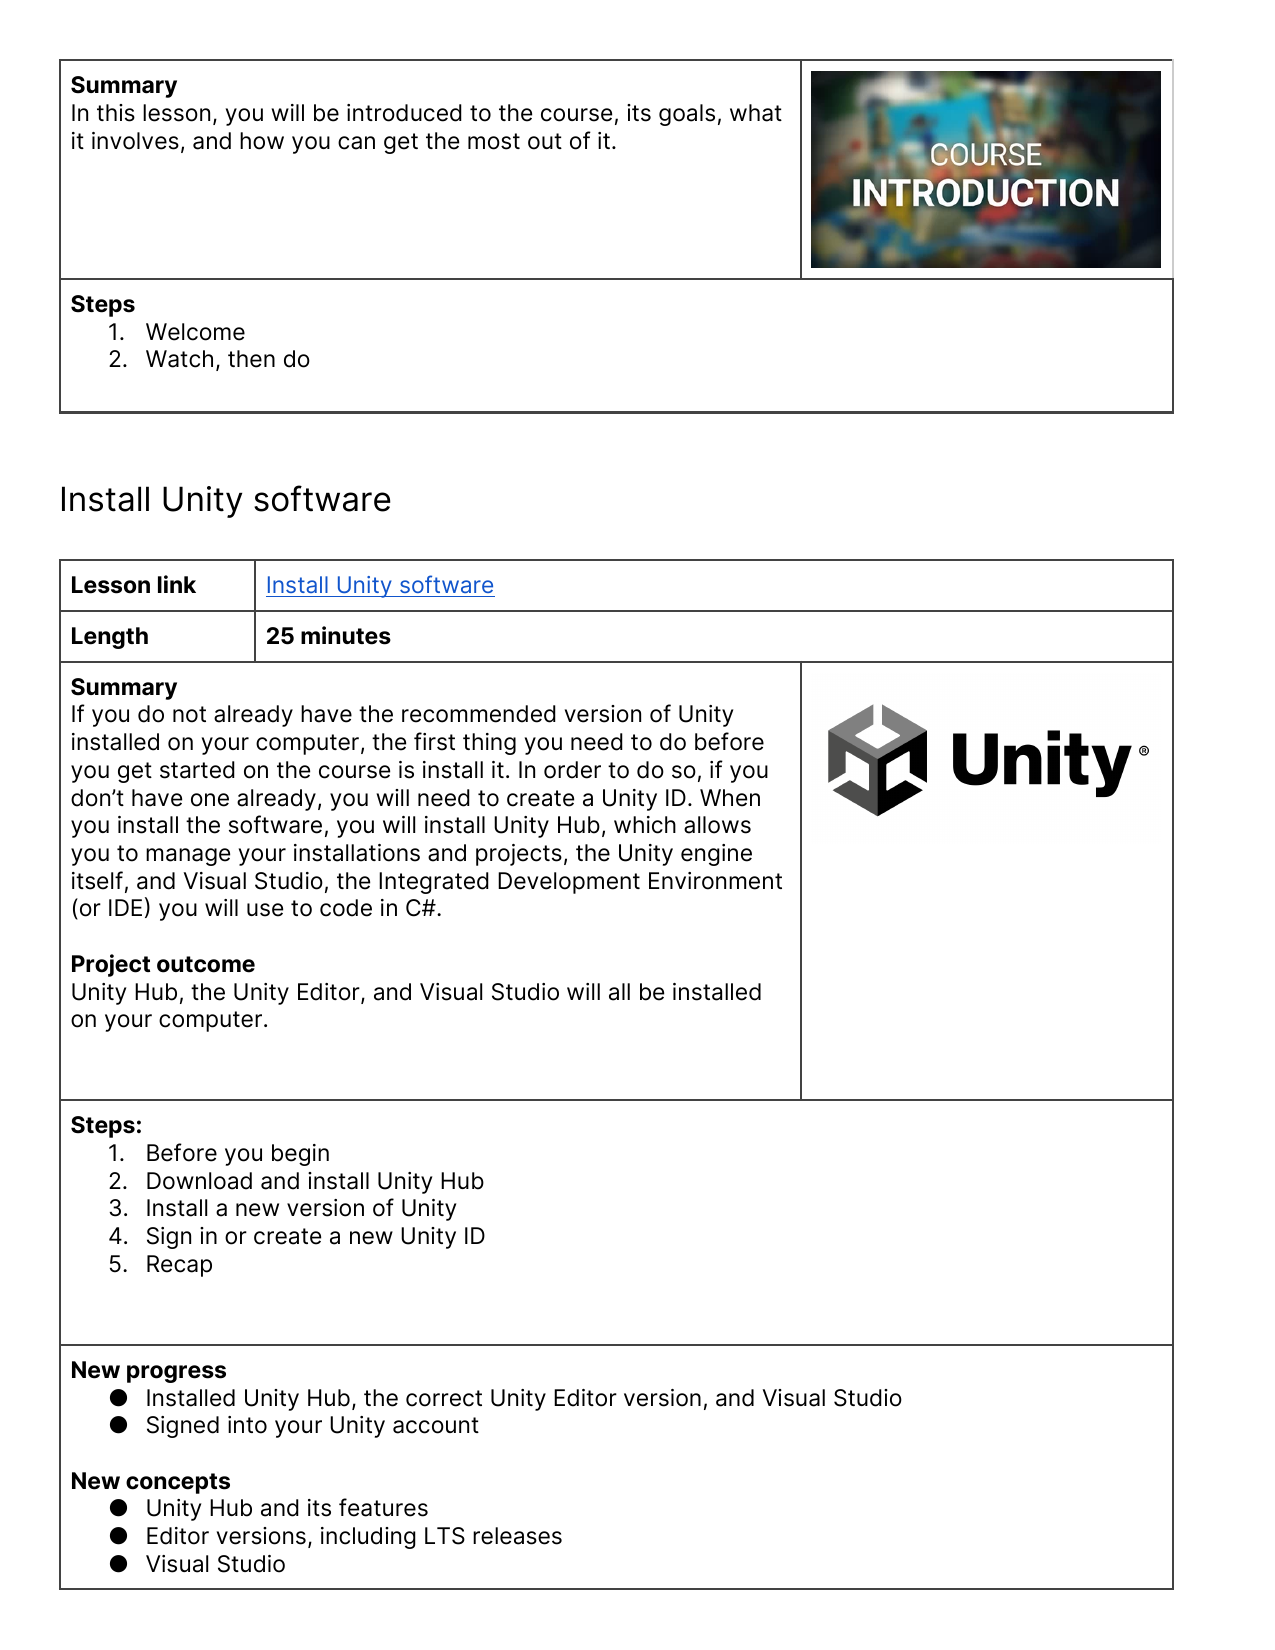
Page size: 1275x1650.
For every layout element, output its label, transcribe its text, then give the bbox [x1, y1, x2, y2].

table_cell Summary If you do not already have the recommended version of Unity installed on your computer, the first thing you need to do before you get started on the course is install it. In order to do so, if you don’t have one already, you will need to create a Unity ID. When you install the software, you will install Unity Hub, which allows you to manage your installations and projects, the Unity engine itself, and Visual Studio, the Integrated Development Environment (or IDE) you will use to code in C#. Project outcome Unity Hub, the Unity Editor, and Visual Studio will all be installed on your computer. [61, 663, 800, 1099]
table_cell Steps Welcome Watch, then do [61, 280, 1172, 411]
table_cell Steps: Before you begin Download and install Unity Hub Install a new version of Unity Sign in or create a new Unity ID Recap [61, 1101, 1172, 1344]
picture [811, 673, 1161, 844]
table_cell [61, 1346, 1172, 1588]
table_cell Summary In this lesson, you will be introduced to the course, its goals, what it involves, and how you can get the most out of it. [61, 61, 800, 278]
table_cell Length [61, 612, 254, 661]
table_header Lesson link [61, 561, 254, 610]
picture [811, 71, 1161, 268]
table_header Install Unity software [256, 561, 1172, 610]
subtitle Install Unity software [59, 479, 819, 519]
table_cell [802, 61, 1172, 278]
table_cell 25 minutes [256, 612, 1172, 661]
table_cell [802, 663, 1172, 1099]
